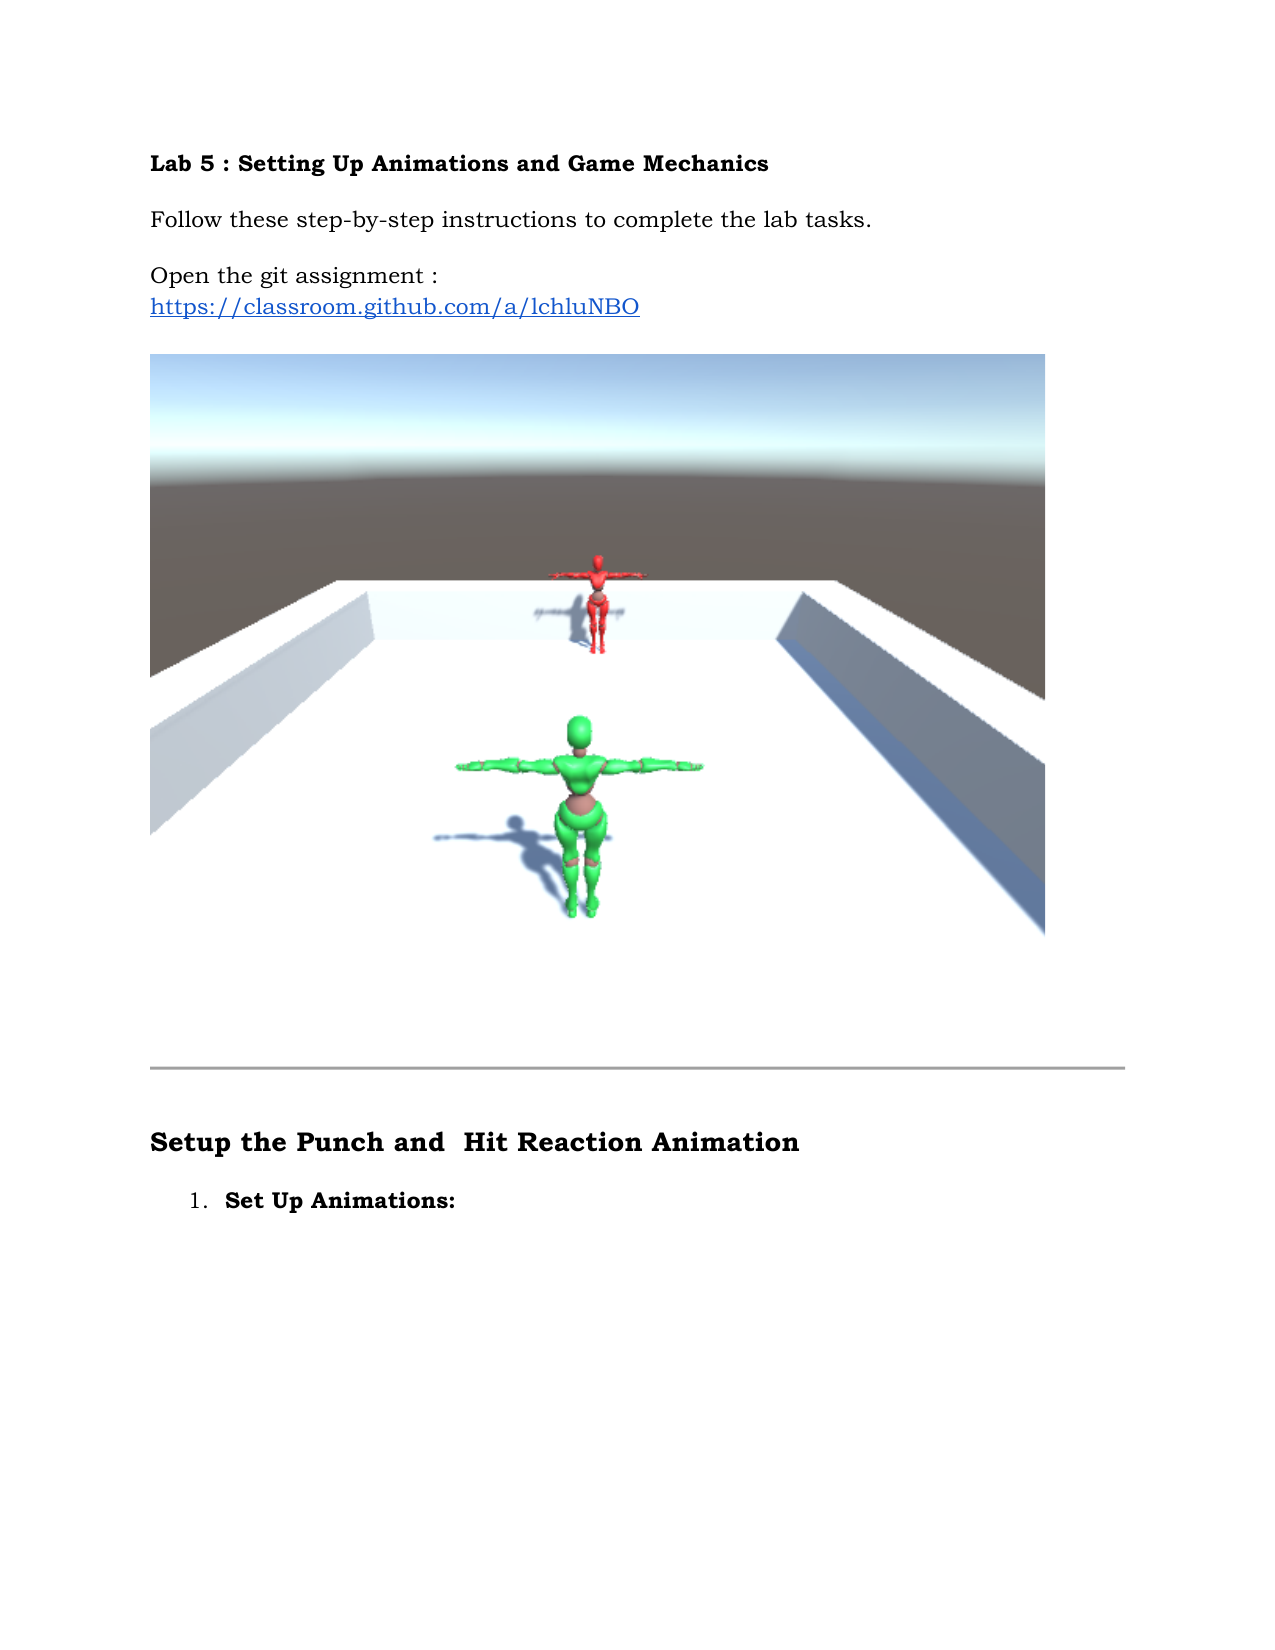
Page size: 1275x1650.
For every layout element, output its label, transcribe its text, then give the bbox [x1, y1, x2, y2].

text https://classroom.github.com/a/lchluNBO [150, 292, 1125, 319]
list Set Up Animations: [187, 1187, 1125, 1214]
picture [150, 354, 1046, 1001]
text Open the git assignment : [150, 262, 1125, 288]
subtitle Setup the Punch and Hit Reaction Animation [150, 1126, 1125, 1158]
text Lab 5 : Setting Up Animations and Game Mechanics [150, 150, 1125, 177]
text Follow these step-by-step instructions to complete the lab tasks. [150, 206, 1125, 233]
